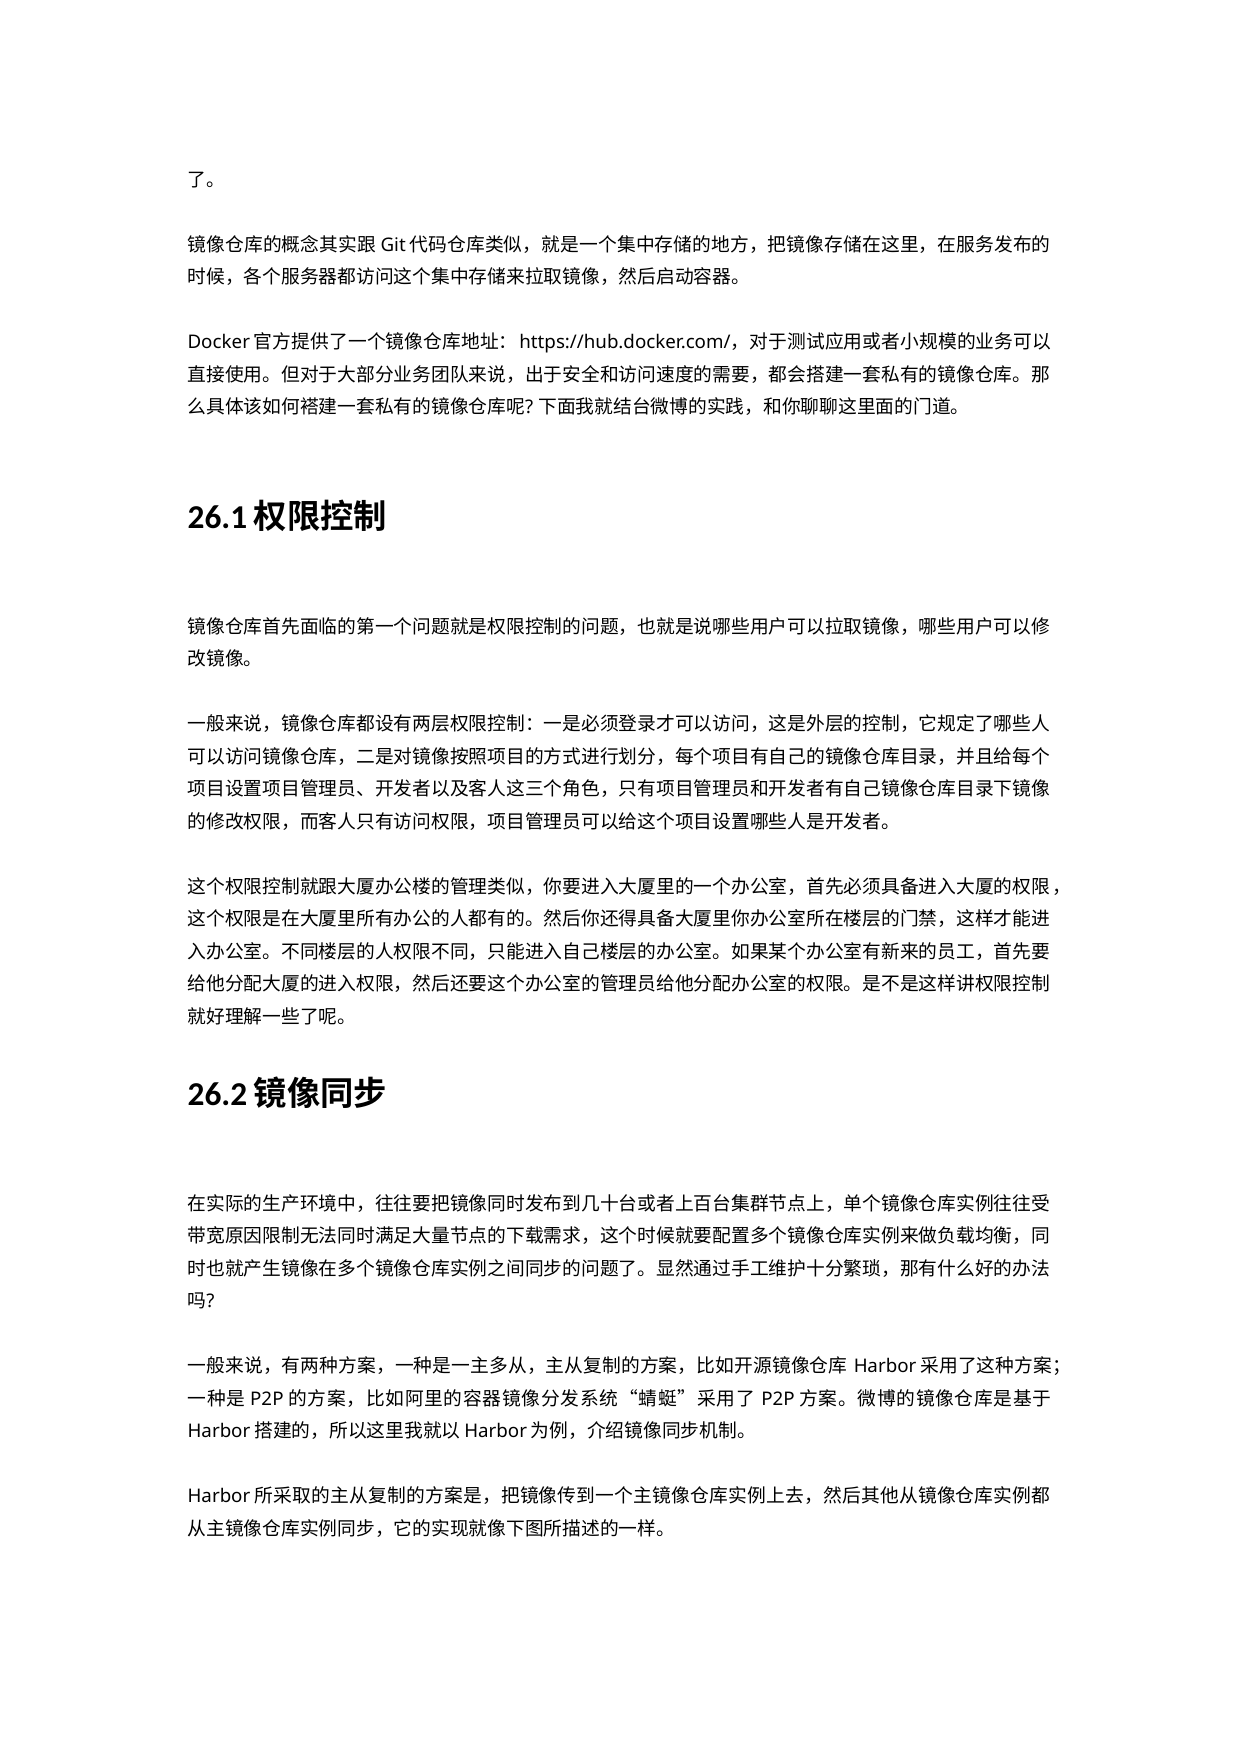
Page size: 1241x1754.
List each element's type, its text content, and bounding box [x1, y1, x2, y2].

text 这个权限控制就跟大厦办公楼的管理类似，你要进入大厦里的一个办公室，首先必须具备进入大厦的权限，这个权限是在大厦里所有办公的人都有的。然后你还得具备大厦里你办公室所在楼层的门禁，这样才能进入办公室。不同楼层的人权限不同，只能进入自己楼层的办公室。如果某个办公室有新来的员工，首先要给他分配大厦的进入权限，然后还要这个办公室的管理员给他分配办公室的权限。是不是这样讲权限控制就好理解一些了呢。 [187, 869, 1053, 1031]
subtitle 26.2镜像同步 [187, 1058, 1053, 1123]
subtitle 26.1权限控制 [187, 482, 1053, 547]
text 镜像仓库的概念其实跟Git代码仓库类似，就是一个集中存储的地方，把镜像存储在这里，在服务发布的时候，各个服务器都访问这个集中存储来拉取镜像，然后启动容器。 [187, 227, 1053, 292]
text Harbor所采取的主从复制的方案是，把镜像传到一个主镜像仓库实例上去，然后其他从镜像仓库实例都从主镜像仓库实例同步，它的实现就像下图所描述的一样。 [187, 1478, 1053, 1543]
text 一般来说，镜像仓库都设有两层权限控制：一是必须登录才可以访问，这是外层的控制，它规定了哪些人可以访问镜像仓库，二是对镜像按照项目的方式进行划分，每个项目有自己的镜像仓库目录，并且给每个项目设置项目管理员、开发者以及客人这三个角色，只有项目管理员和开发者有自己镜像仓库目录下镜像的修改权限，而客人只有访问权限，项目管理员可以给这个项目设置哪些人是开发者。 [187, 706, 1053, 836]
text 一般来说，有两种方案，一种是一主多从，主从复制的方案，比如开源镜像仓库Harbor采用了这种方案；一种是P2P的方案，比如阿里的容器镜像分发系统“蜻蜓”采用了P2P方案。微博的镜像仓库是基于Harbor搭建的，所以这里我就以Harbor为例，介绍镜像同步机制。 [187, 1348, 1053, 1446]
text Docker官方提供了一个镜像仓库地址：https://hub.docker.com/，对于测试应用或者小规模的业务可以直接使用。但对于大部分业务团队来说，出于安全和访问速度的需要，都会搭建一套私有的镜像仓库。那么具体该如何褡建一套私有的镜像仓库呢? 下面我就结台微博的实践，和你聊聊这里面的门道。 [187, 324, 1053, 422]
text 镜像仓库首先面临的第一个问题就是权限控制的问题，也就是说哪些用户可以拉取镜像，哪些用户可以修改镜像。 [187, 609, 1053, 674]
text 在实际的生产环境中，往往要把镜像同时发布到几十台或者上百台集群节点上，单个镜像仓库实例往往受带宽原因限制无法同时满足大量节点的下载需求，这个时候就要配置多个镜像仓库实例来做负载均衡，同时也就产生镜像在多个镜像仓库实例之间同步的问题了。显然通过手工维护十分繁琐，那有什么好的办法吗? [187, 1186, 1053, 1316]
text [187, 162, 1053, 194]
